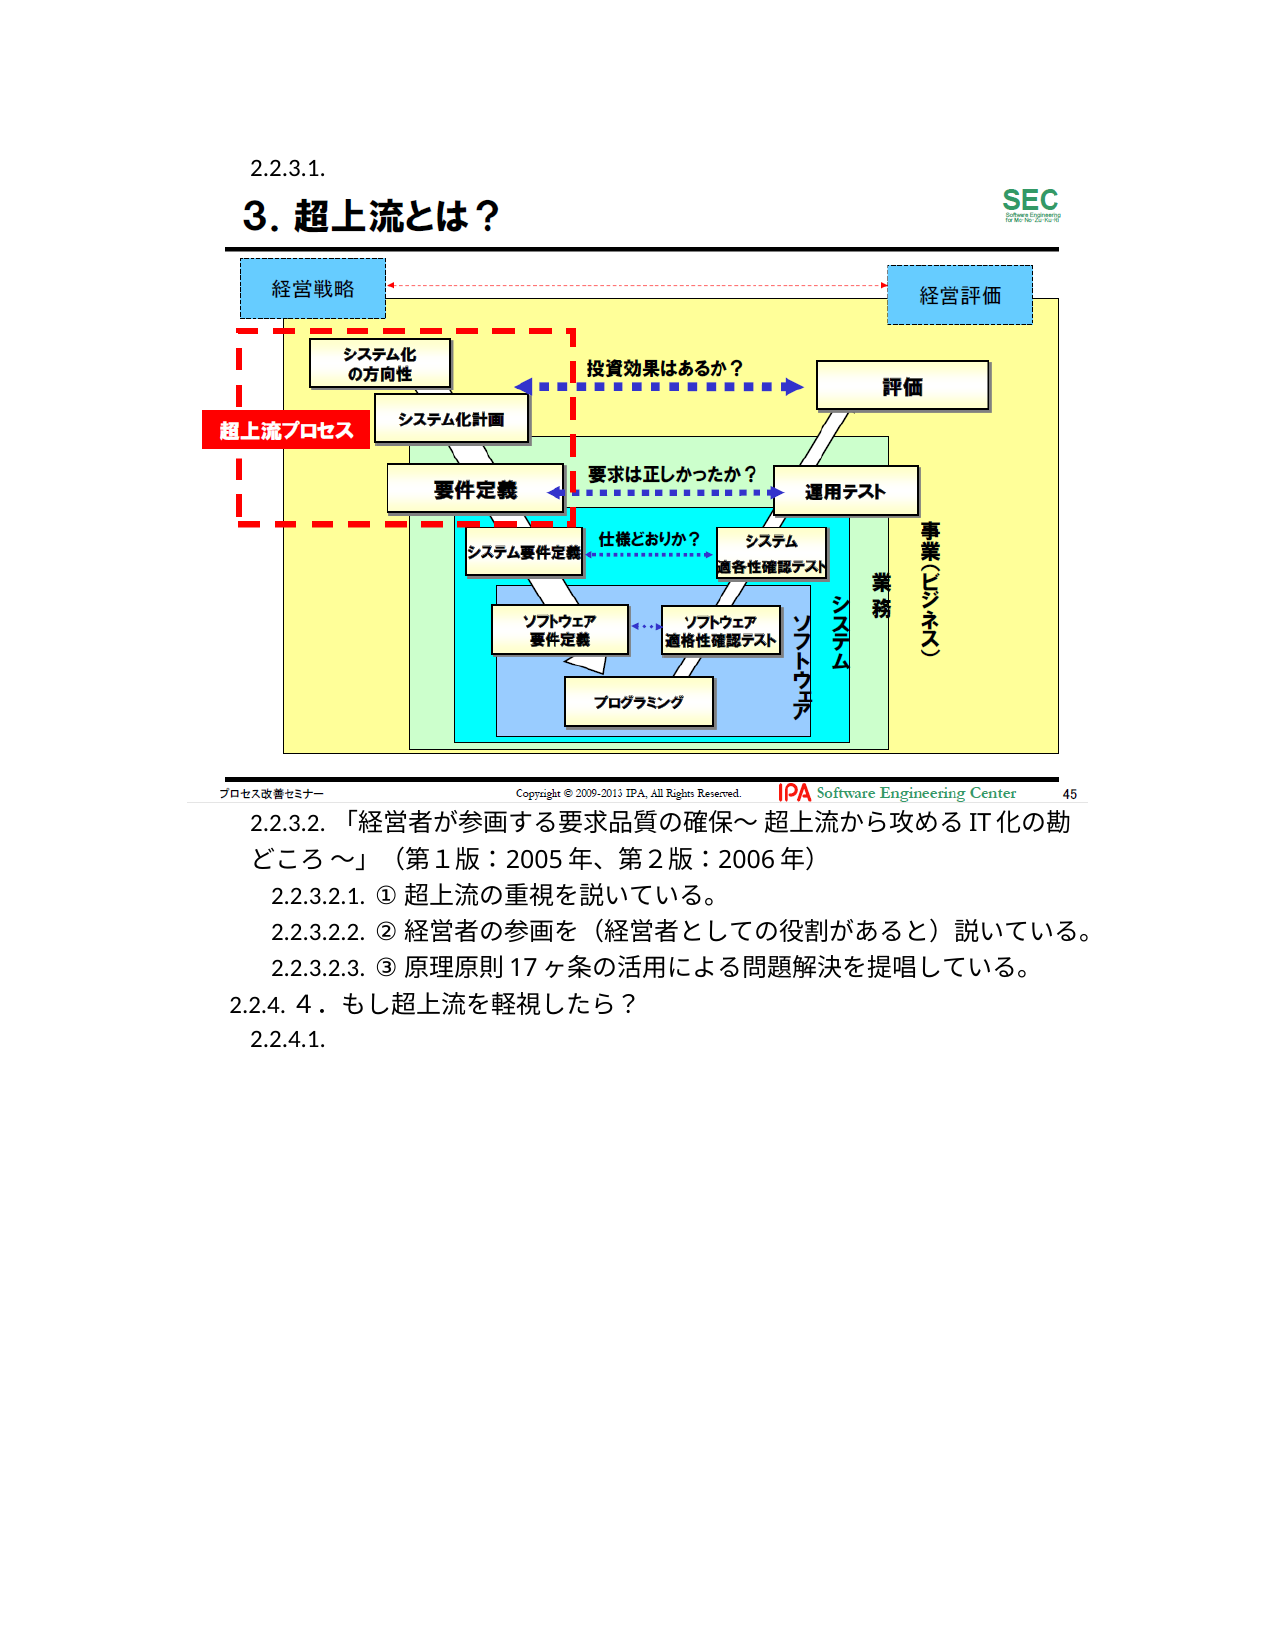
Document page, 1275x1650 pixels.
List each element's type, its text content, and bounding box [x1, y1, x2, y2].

picture [187, 183, 1088, 803]
subtitle 「経営者が参画する要求品質の確保～ 超上流から攻めるIT化の勘どころ ～」（第１版：2005年、第２版：2006年） [250, 803, 1087, 875]
subtitle ③ 原理原則17ヶ条の活用による問題解決を提唱している。 [271, 948, 1087, 984]
subtitle ② 経営者の参画を（経営者としての役割があると）説いている。 [271, 912, 1087, 948]
subtitle ① 超上流の重視を説いている。 [271, 875, 1087, 912]
subtitle ４．もし超上流を軽視したら？ [229, 984, 1087, 1020]
